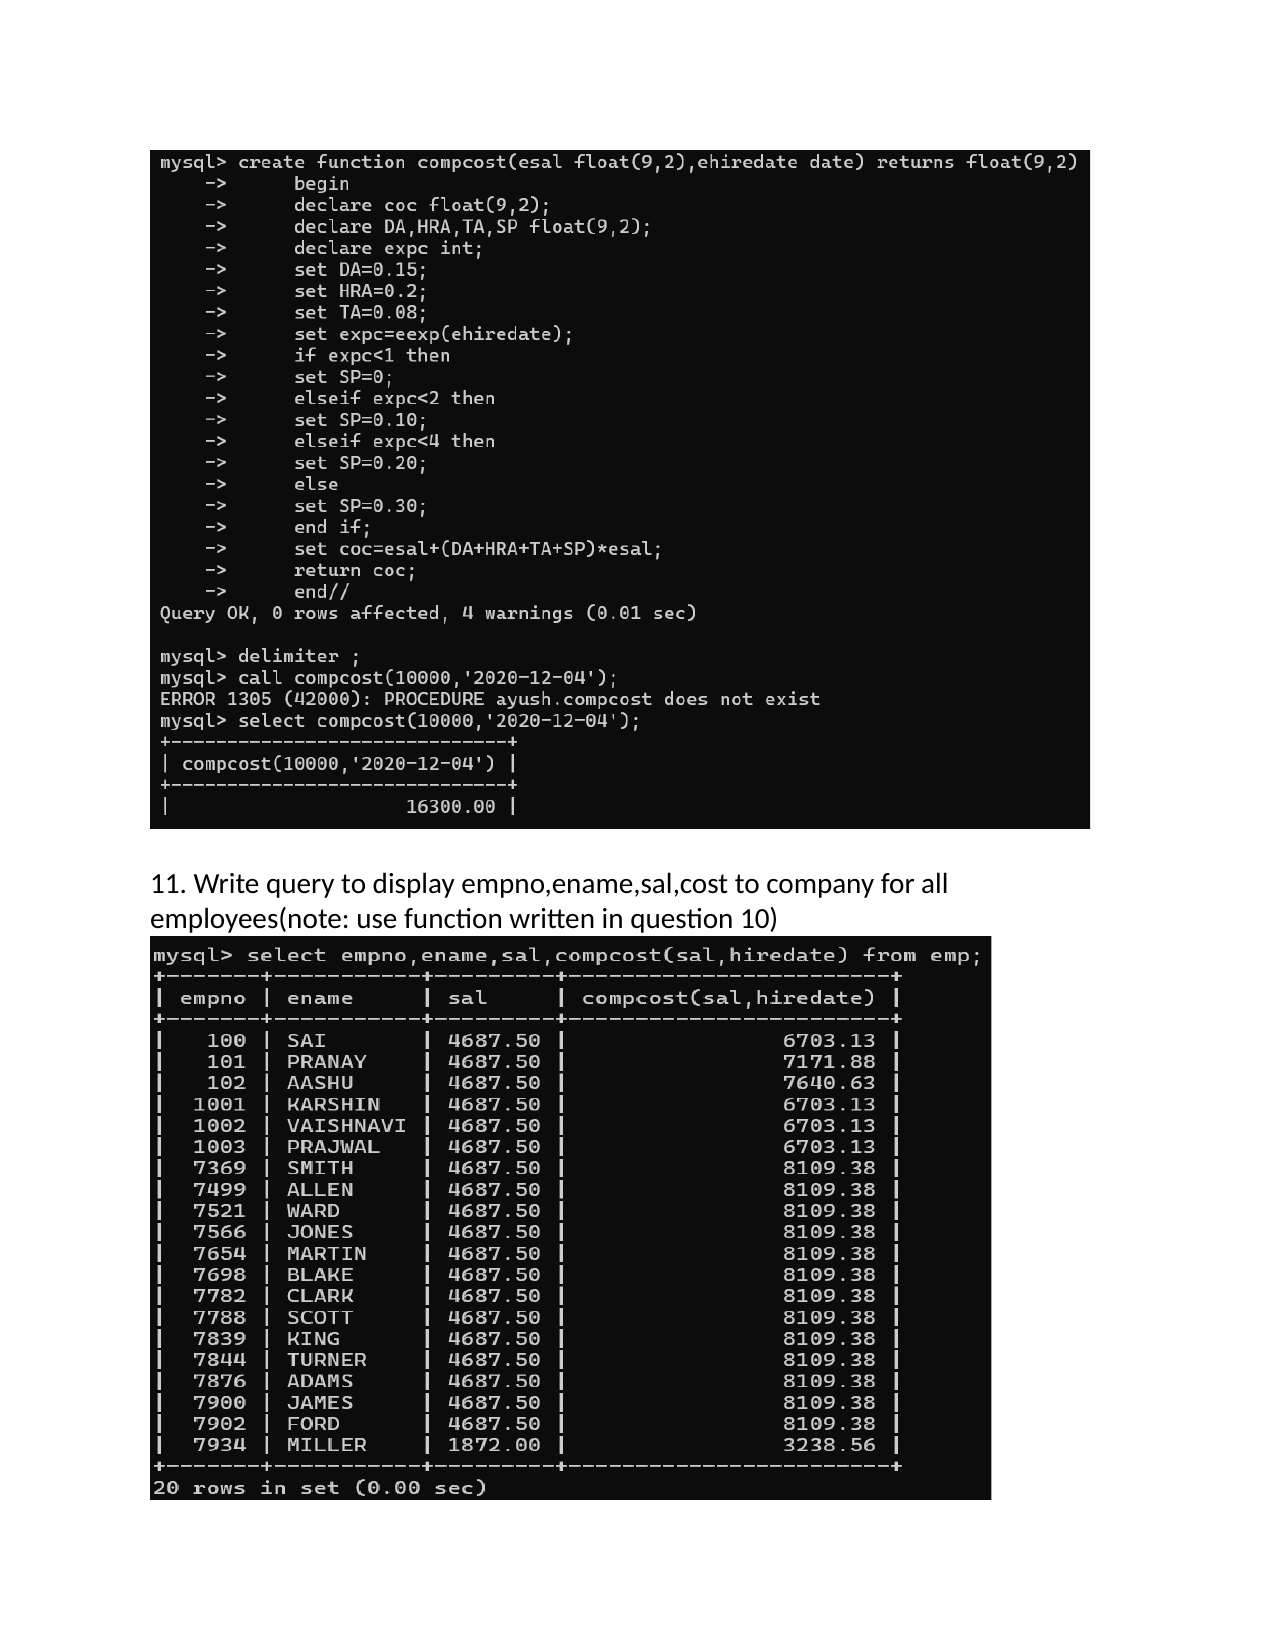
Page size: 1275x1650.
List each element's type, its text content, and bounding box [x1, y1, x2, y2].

text 11. Write query to display empno,ename,sal,cost to company for all employees(note: use function written in question 10) [150, 865, 1125, 936]
picture [150, 936, 992, 1500]
picture [150, 150, 1091, 829]
